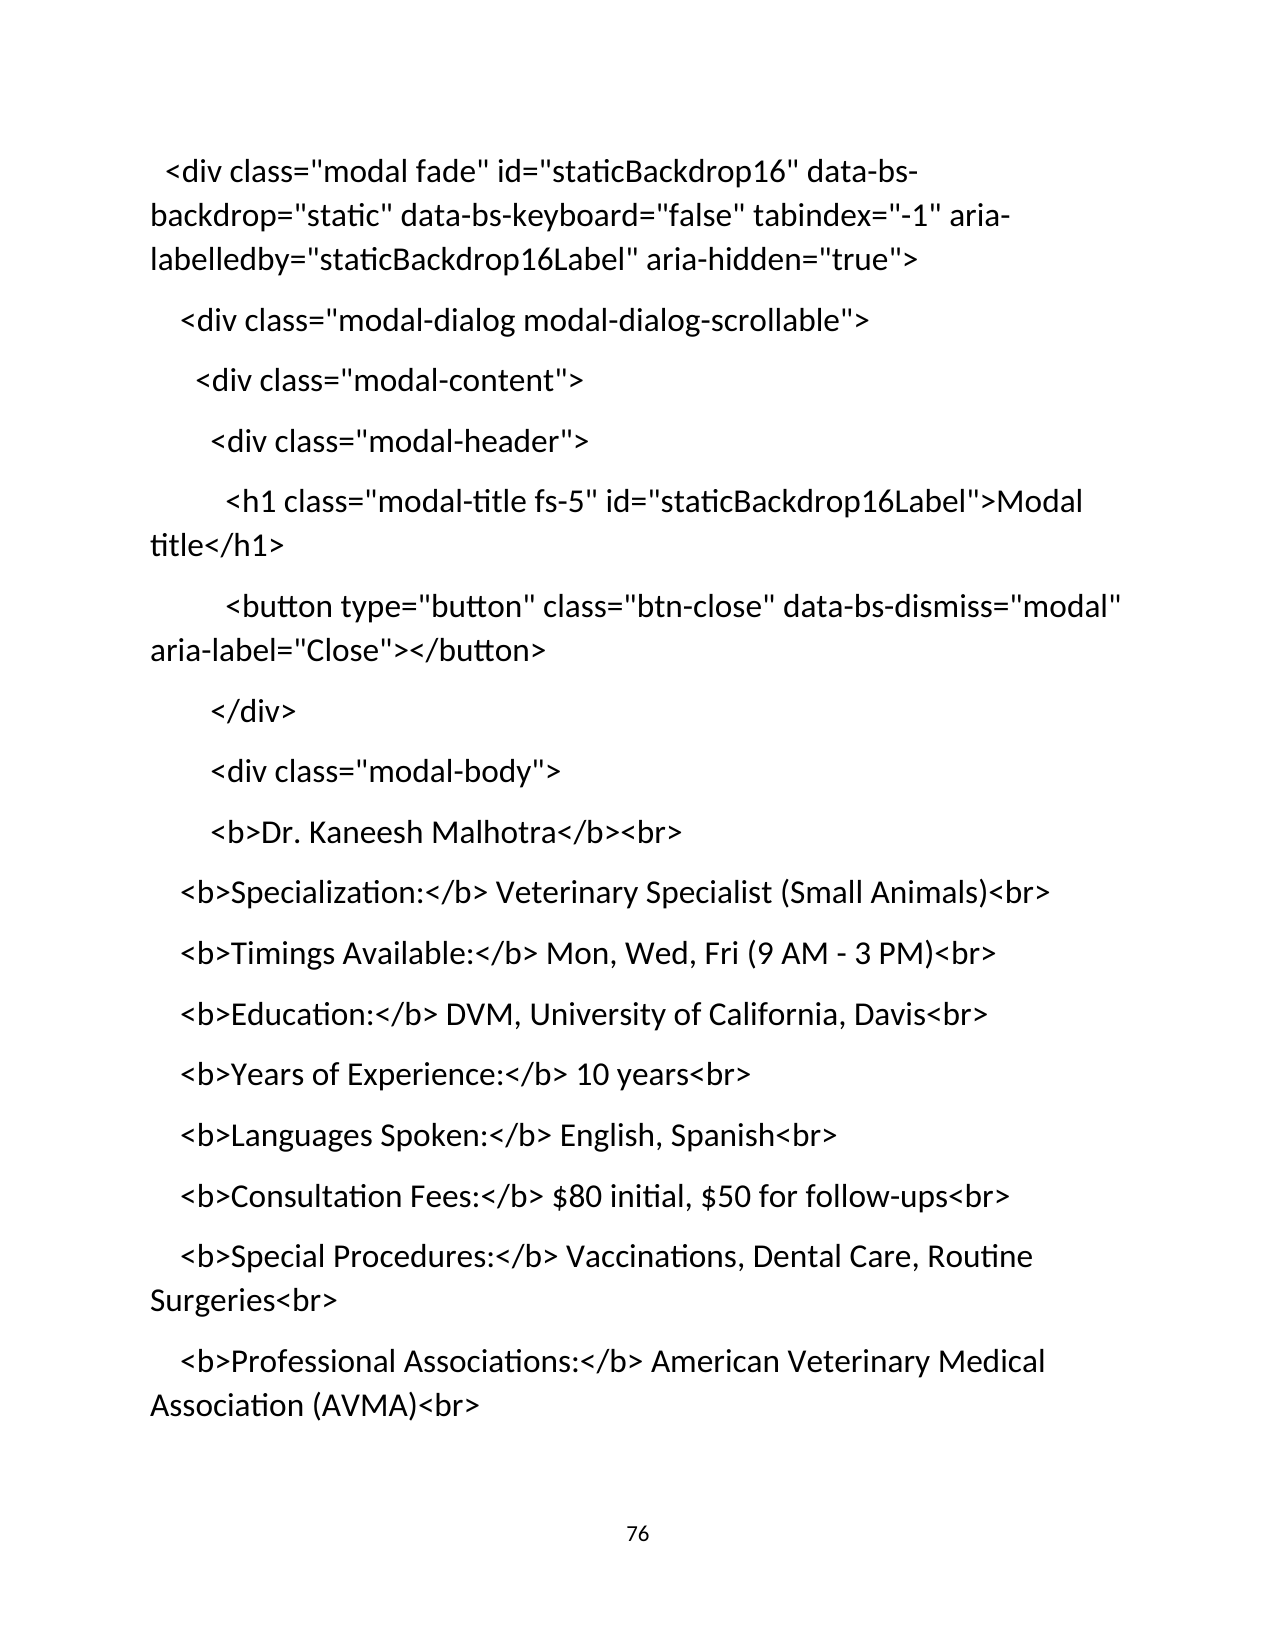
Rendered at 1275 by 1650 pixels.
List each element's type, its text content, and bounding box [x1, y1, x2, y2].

text <b>Dr. Kaneesh Malhotra</b><br> [150, 811, 1125, 852]
text <div class="modal-dialog modal-dialog-scrollable"> [150, 298, 1125, 339]
text <div class="modal-content"> [150, 359, 1125, 400]
text <b>Timings Available:</b> Mon, Wed, Fri (9 AM - 3 PM)<br> [150, 932, 1125, 973]
text <b>Professional Associations:</b> American Veterinary Medical Association (AVMA)<br> [150, 1340, 1125, 1424]
text <b>Languages Spoken:</b> English, Spanish<br> [150, 1114, 1125, 1155]
text <div class="modal-header"> [150, 420, 1125, 461]
text </div> [150, 689, 1125, 730]
text <div class="modal-body"> [150, 750, 1125, 791]
text <b>Years of Experience:</b> 10 years<br> [150, 1053, 1125, 1094]
text <b>Consultation Fees:</b> $80 initial, $50 for follow-ups<br> [150, 1174, 1125, 1215]
text <b>Education:</b> DVM, University of California, Davis<br> [150, 993, 1125, 1033]
text <button type="button" class="btn-close" data-bs-dismiss="modal" aria-label="Close"></button> [150, 585, 1125, 670]
text <b>Specialization:</b> Veterinary Specialist (Small Animals)<br> [150, 871, 1125, 912]
text <h1 class="modal-title fs-5" id="staticBackdrop16Label">Modal title</h1> [150, 480, 1125, 565]
text <div class="modal fade" id="staticBackdrop16" data-bs-backdrop="static" data-bs-keyboard="false" tabindex="-1" aria-labelledby="staticBackdrop16Label" aria-hidden="true"> [150, 150, 1125, 279]
text <b>Special Procedures:</b> Vaccinations, Dental Care, Routine Surgeries<br> [150, 1235, 1125, 1320]
